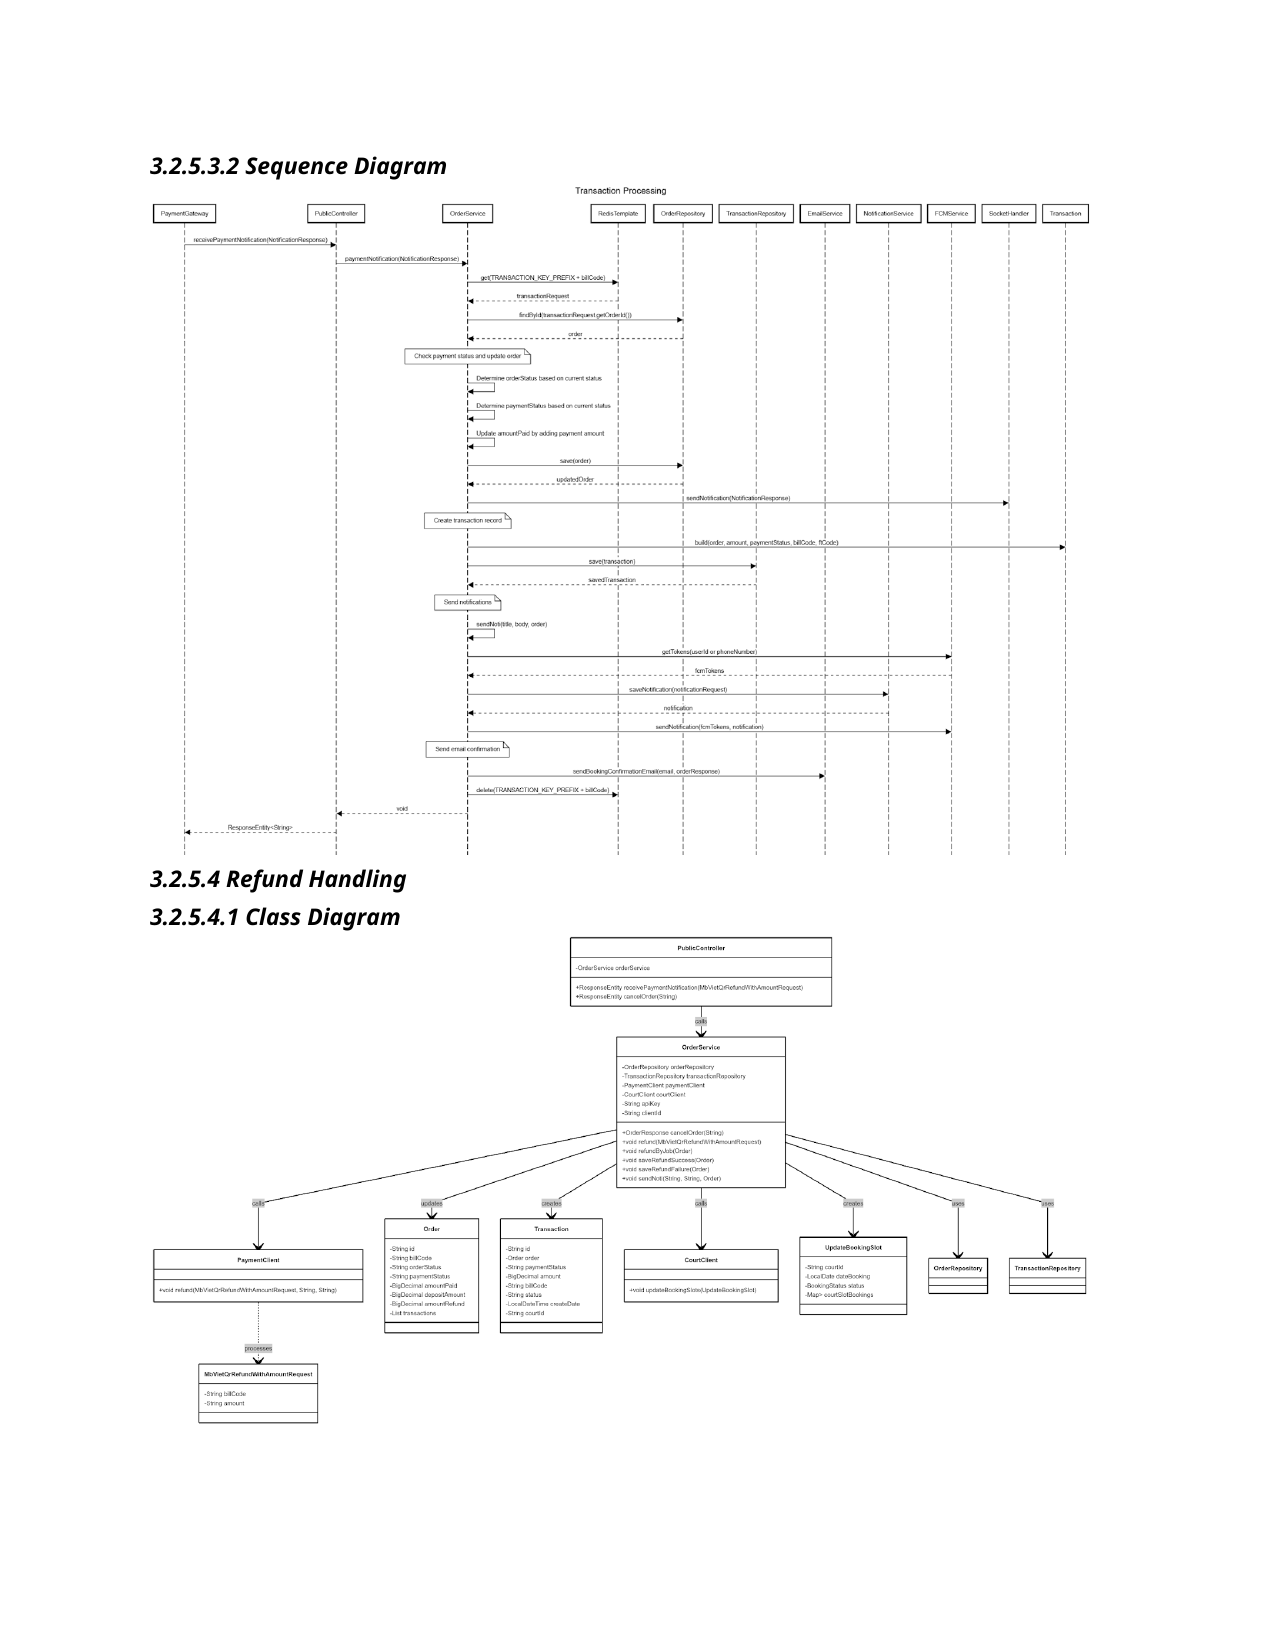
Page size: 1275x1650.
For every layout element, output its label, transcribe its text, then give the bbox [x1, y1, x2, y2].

subtitle 3.2.5.4 Refund Handling [150, 863, 1125, 894]
subtitle 3.2.5.4.1 Class Diagram [150, 901, 1125, 932]
picture [150, 183, 1091, 855]
subtitle 3.2.5.3.2 Sequence Diagram [150, 150, 1125, 181]
picture [150, 934, 1091, 1427]
